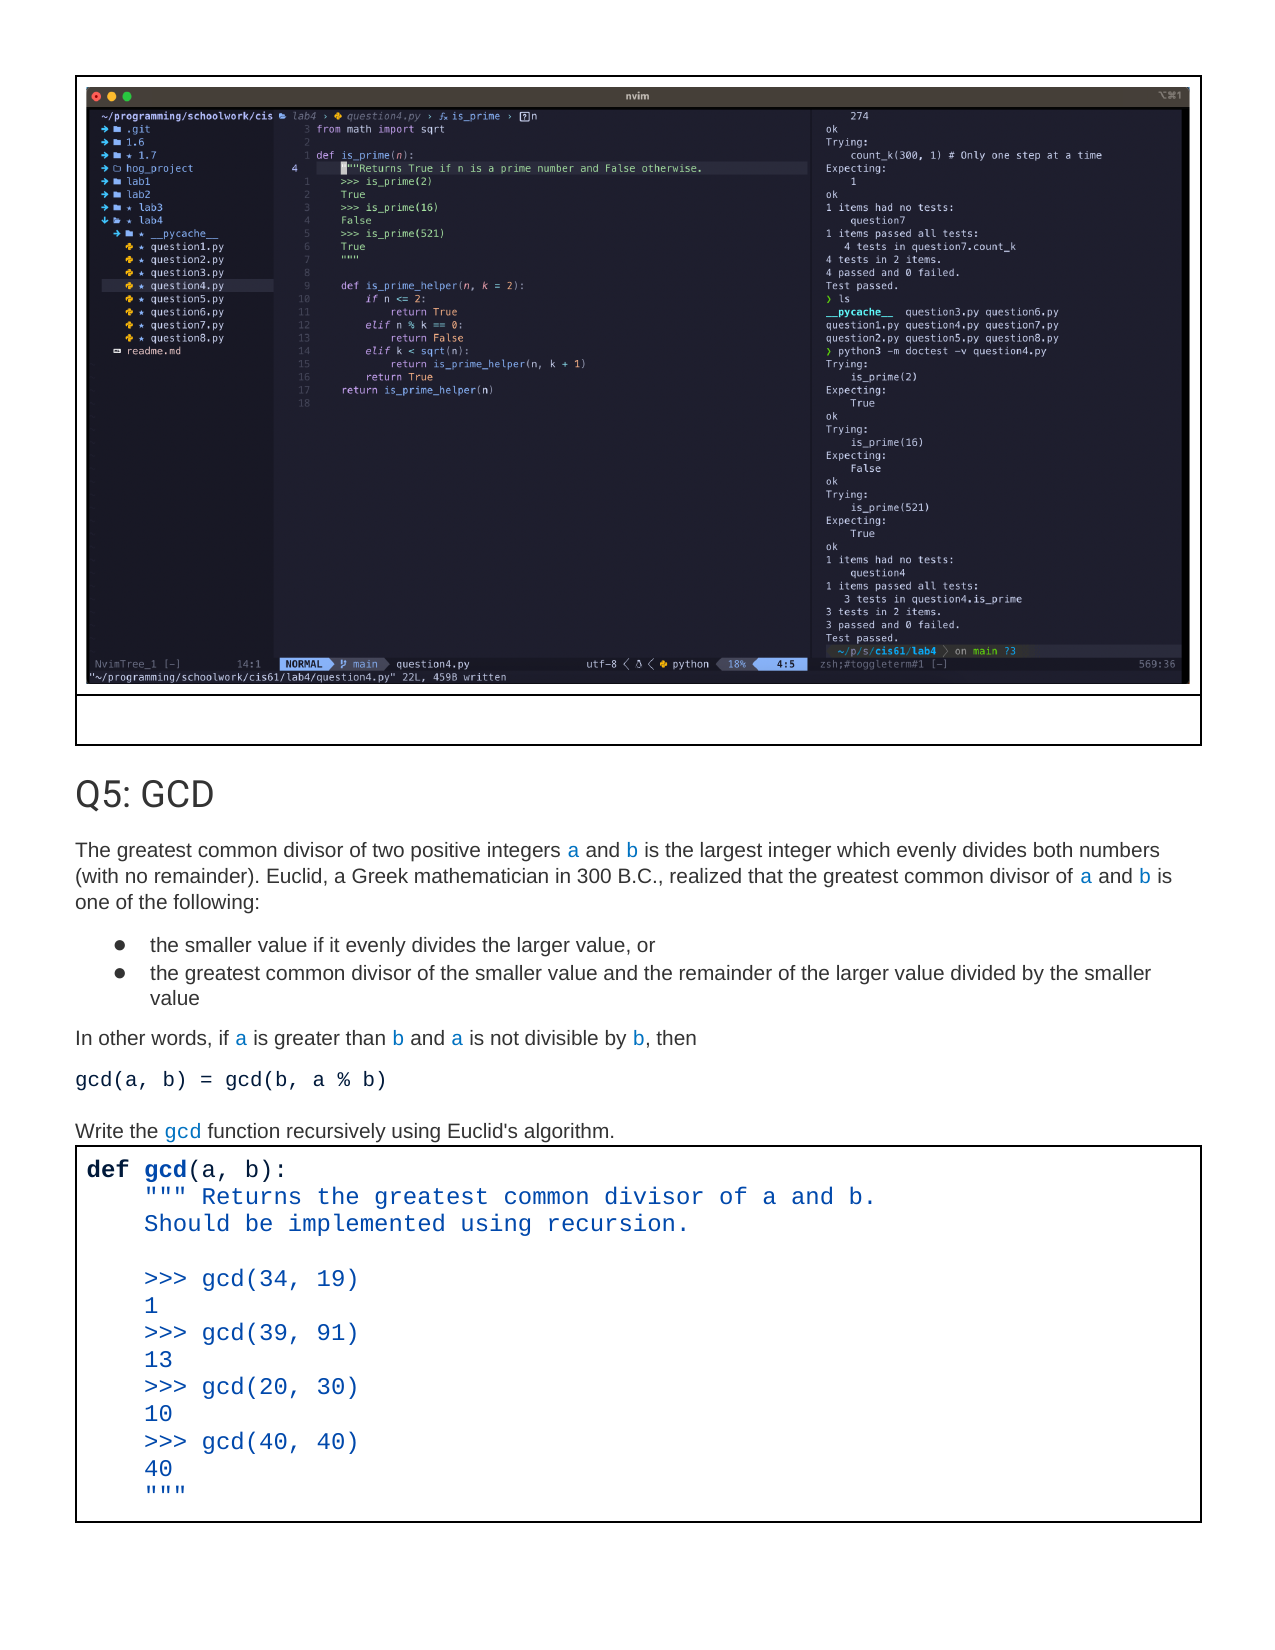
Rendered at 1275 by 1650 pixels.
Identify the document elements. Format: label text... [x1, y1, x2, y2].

text Write the gcd function recursively using Euclid's algorithm. [75, 1119, 1200, 1145]
list the smaller value if it evenly divides the larger value, or [112, 930, 1200, 958]
list the greatest common divisor of the smaller value and the remainder of the larger value divided by the smaller value [112, 958, 1200, 1009]
text In other words, if a is greater than b and a is not divisible by b, then [75, 1026, 1200, 1052]
subtitle Q5: GCD [75, 773, 1200, 817]
text gcd(a, b) = gcd(b, a % b) [75, 1069, 1200, 1092]
table_cell [77, 77, 1200, 694]
table_cell [77, 696, 1200, 744]
text The greatest common divisor of two positive integers a and b is the largest integer which evenly divides both numbers (with no remainder). Euclid, a Greek mathematician in 300 B.C., realized that the greatest common divisor of a and b is one of the following: [75, 838, 1200, 914]
picture [86, 87, 1190, 684]
table_header def gcd(a, b): """ Returns the greatest common divisor of a and b. Should be implemented using recursion. >>> gcd(34, 19) 1 >>> gcd(39, 91) 13 >>> gcd(20, 30) 10 >>> gcd(40, 40) 40 """ [77, 1147, 1200, 1521]
